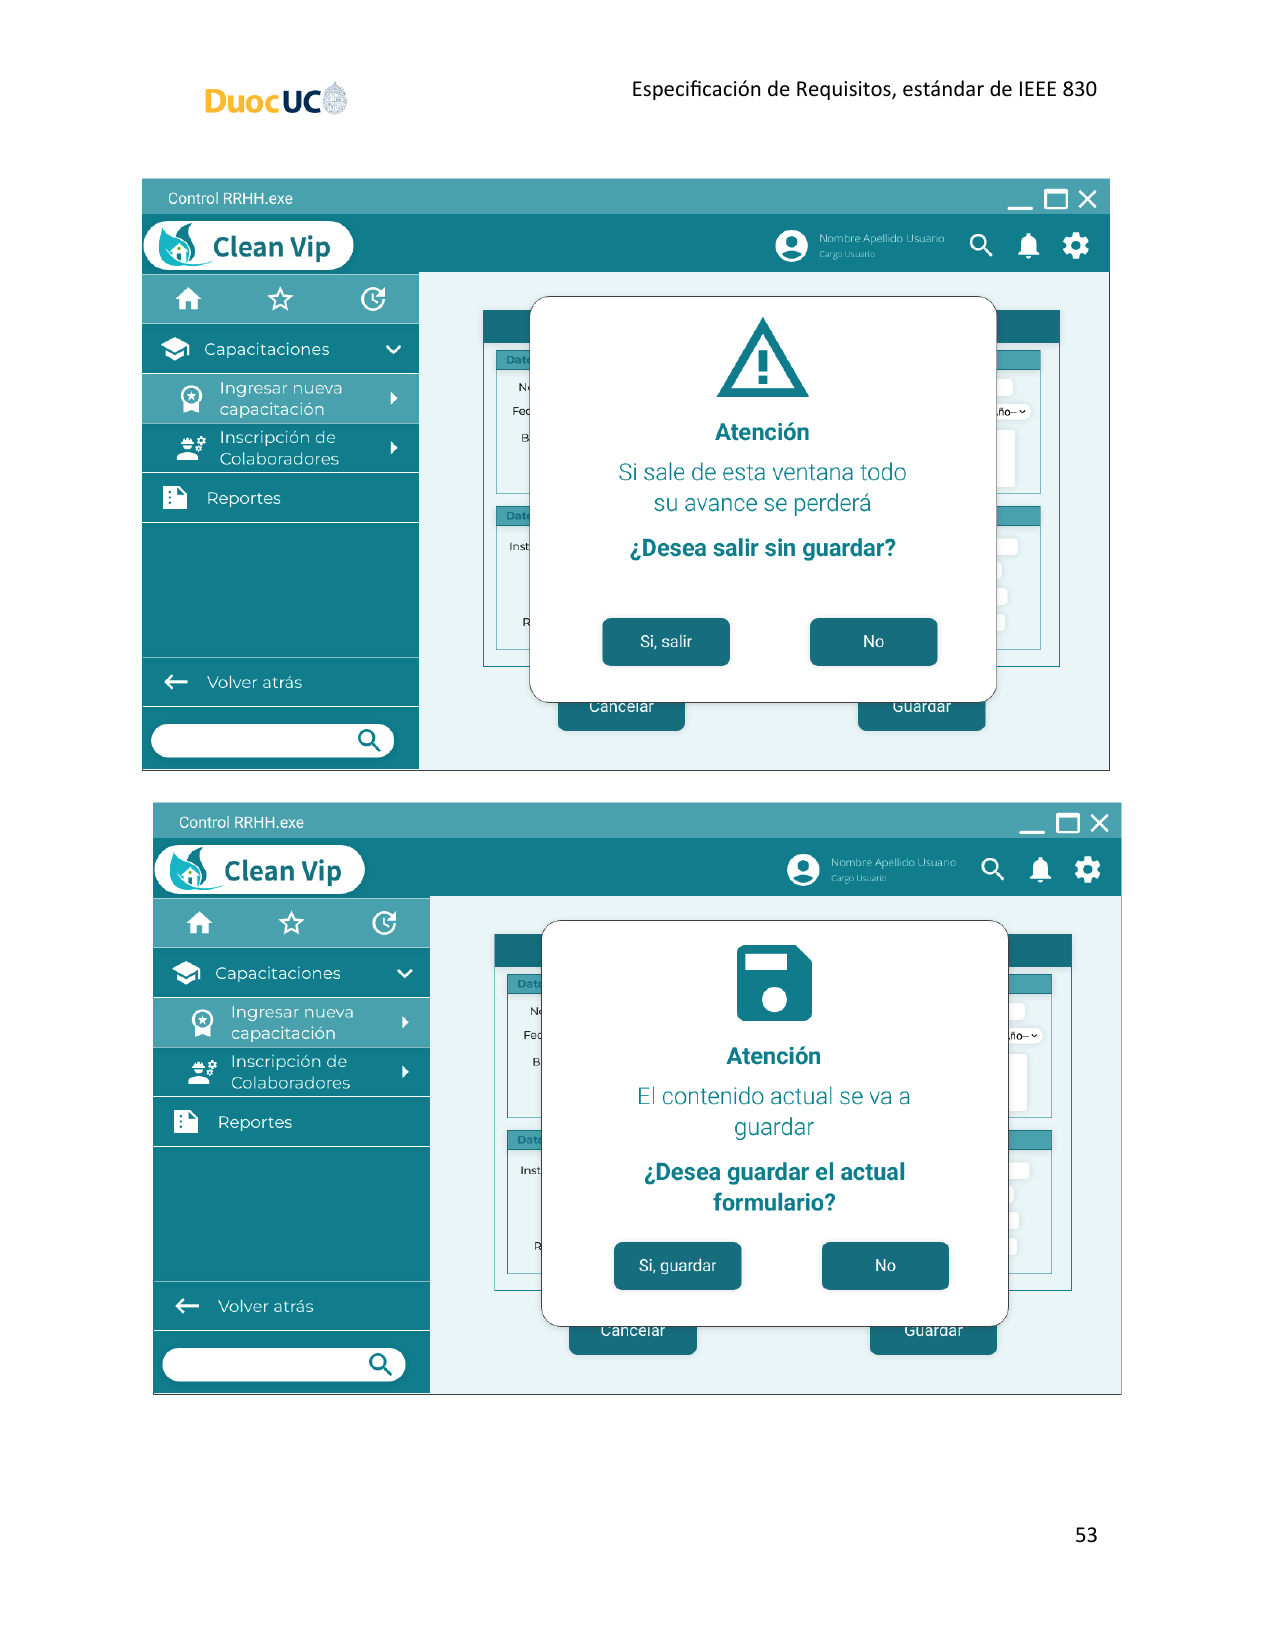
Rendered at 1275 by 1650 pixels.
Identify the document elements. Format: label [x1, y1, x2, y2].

picture [198, 78, 352, 117]
picture [137, 174, 1113, 776]
table_cell [48, 164, 1227, 786]
picture [149, 798, 1124, 1399]
table_cell [48, 788, 1227, 1409]
